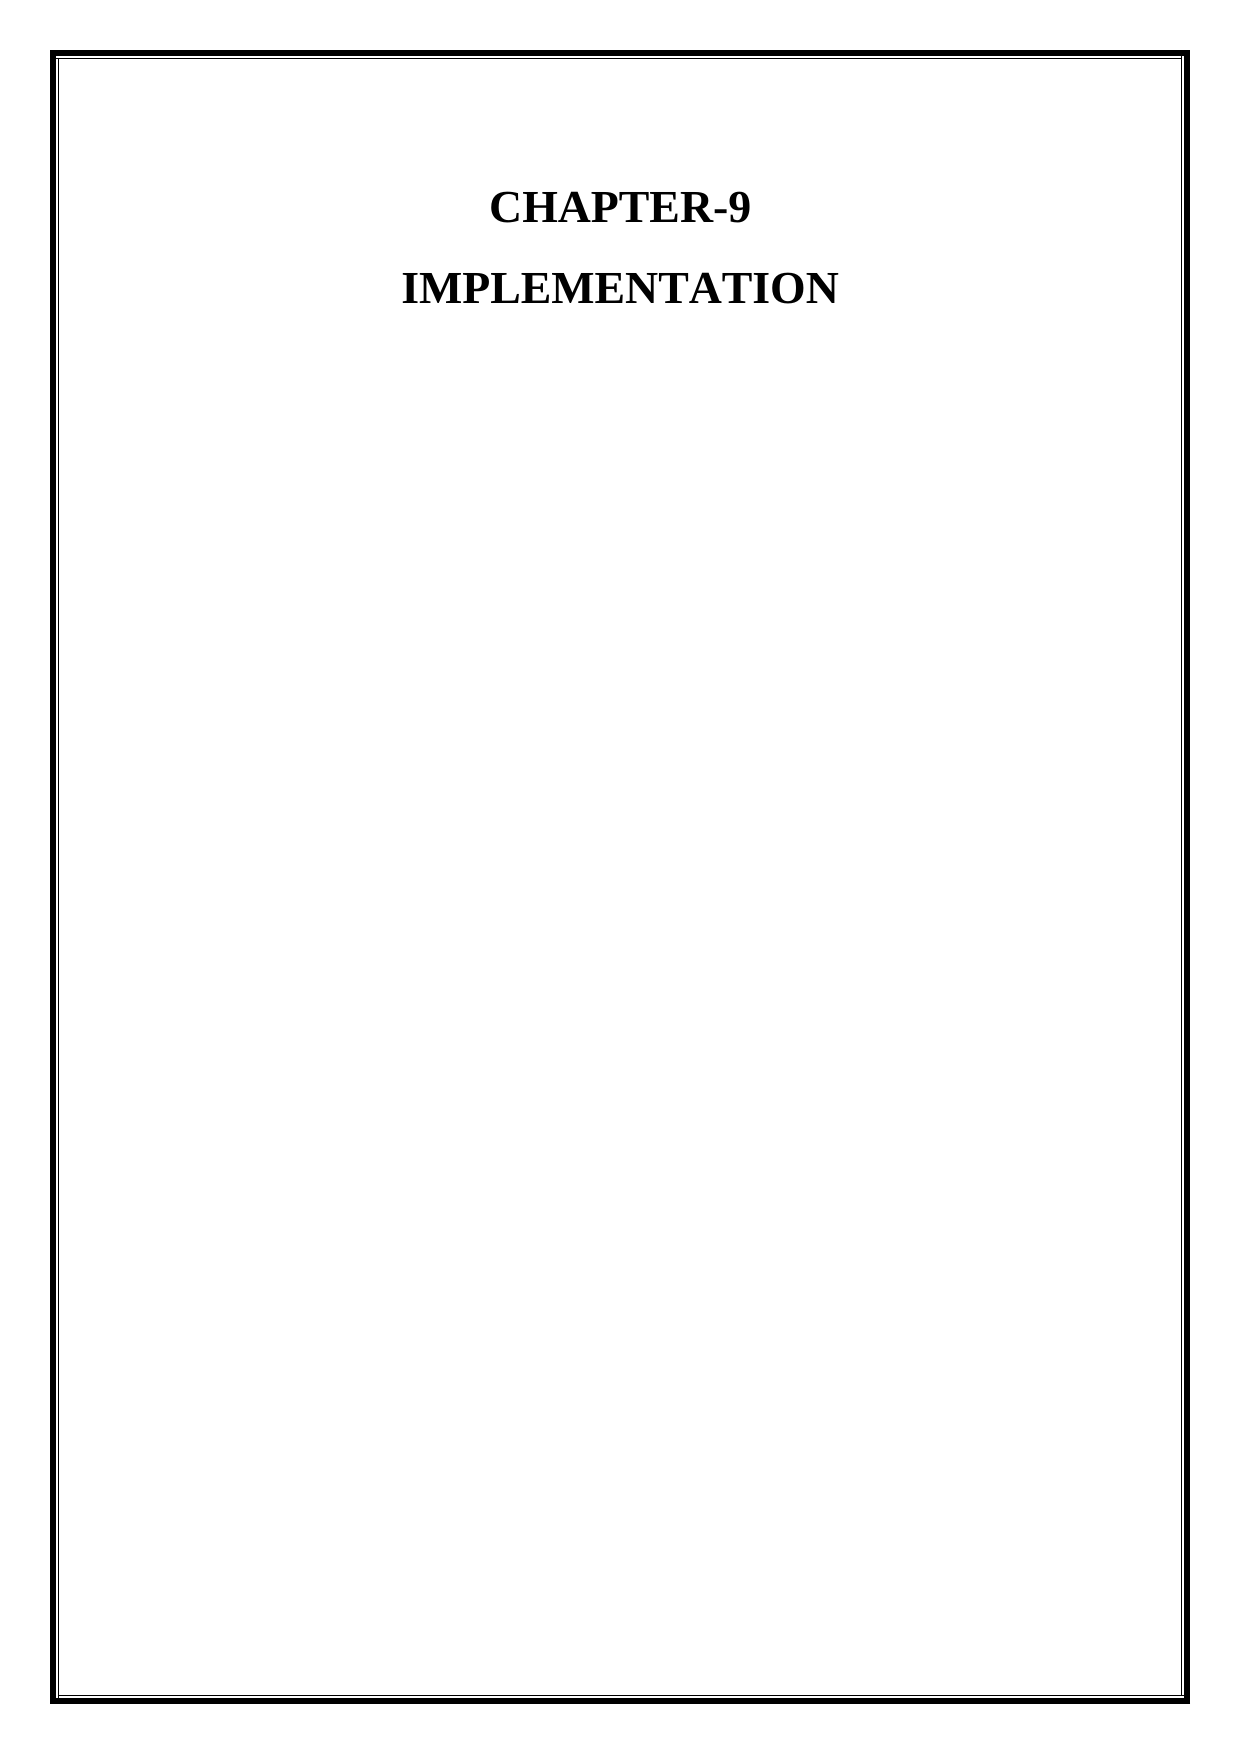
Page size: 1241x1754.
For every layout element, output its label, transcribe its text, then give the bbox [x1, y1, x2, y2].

text IMPLEMENTATION [150, 261, 1090, 313]
text CHAPTER-9 [150, 179, 1090, 232]
